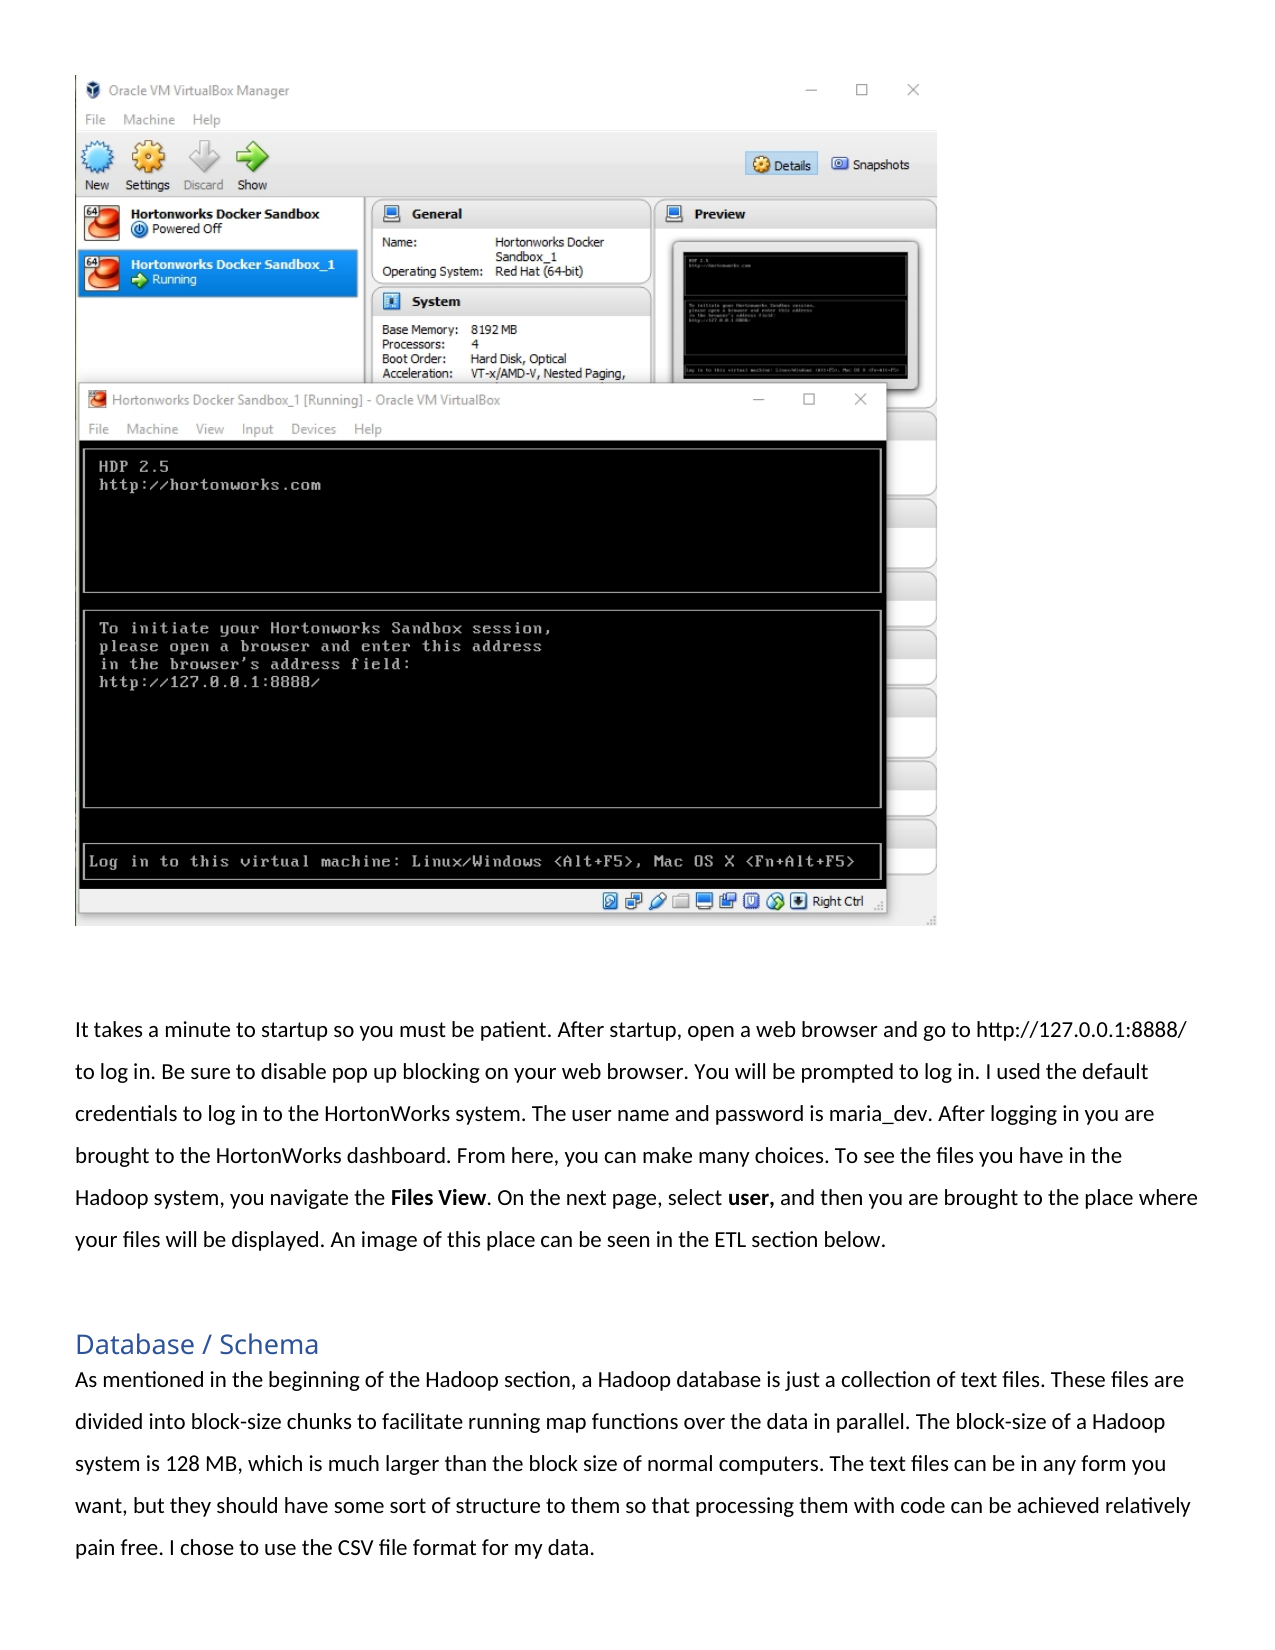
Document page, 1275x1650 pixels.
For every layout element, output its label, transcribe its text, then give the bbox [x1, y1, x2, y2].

text As mentioned in the beginning of the Hadoop section, a Hadoop database is just a collection of text files. These files are divided into block-size chunks to facilitate running map functions over the data in parallel. The block-size of a Hadoop system is 128 MB, which is much larger than the block size of normal computers. The text files can be in any form you want, but they should have some sort of structure to them so that processing them with code can be achieved relatively pain free. I chose to use the CSV file format for my data. [75, 1366, 1200, 1561]
picture [75, 75, 938, 926]
text It takes a minute to startup so you must be patient. After startup, open a web browser and go to http://127.0.0.1:8888/ to log in. Be sure to disable pop up blocking on your web browser. You will be prompted to log in. I used the default credentials to log in to the HortonWorks system. The user name and password is maria_dev. After logging in you are brought to the HortonWorks dashboard. From here, you can make many choices. To see the files you have in the Hadoop system, you navigate the Files View. On the next page, select user, and then you are brought to the place where your files will be displayed. An image of this place can be seen in the ETL section below. [75, 1015, 1200, 1253]
subtitle Database / Schema [75, 1326, 1200, 1363]
